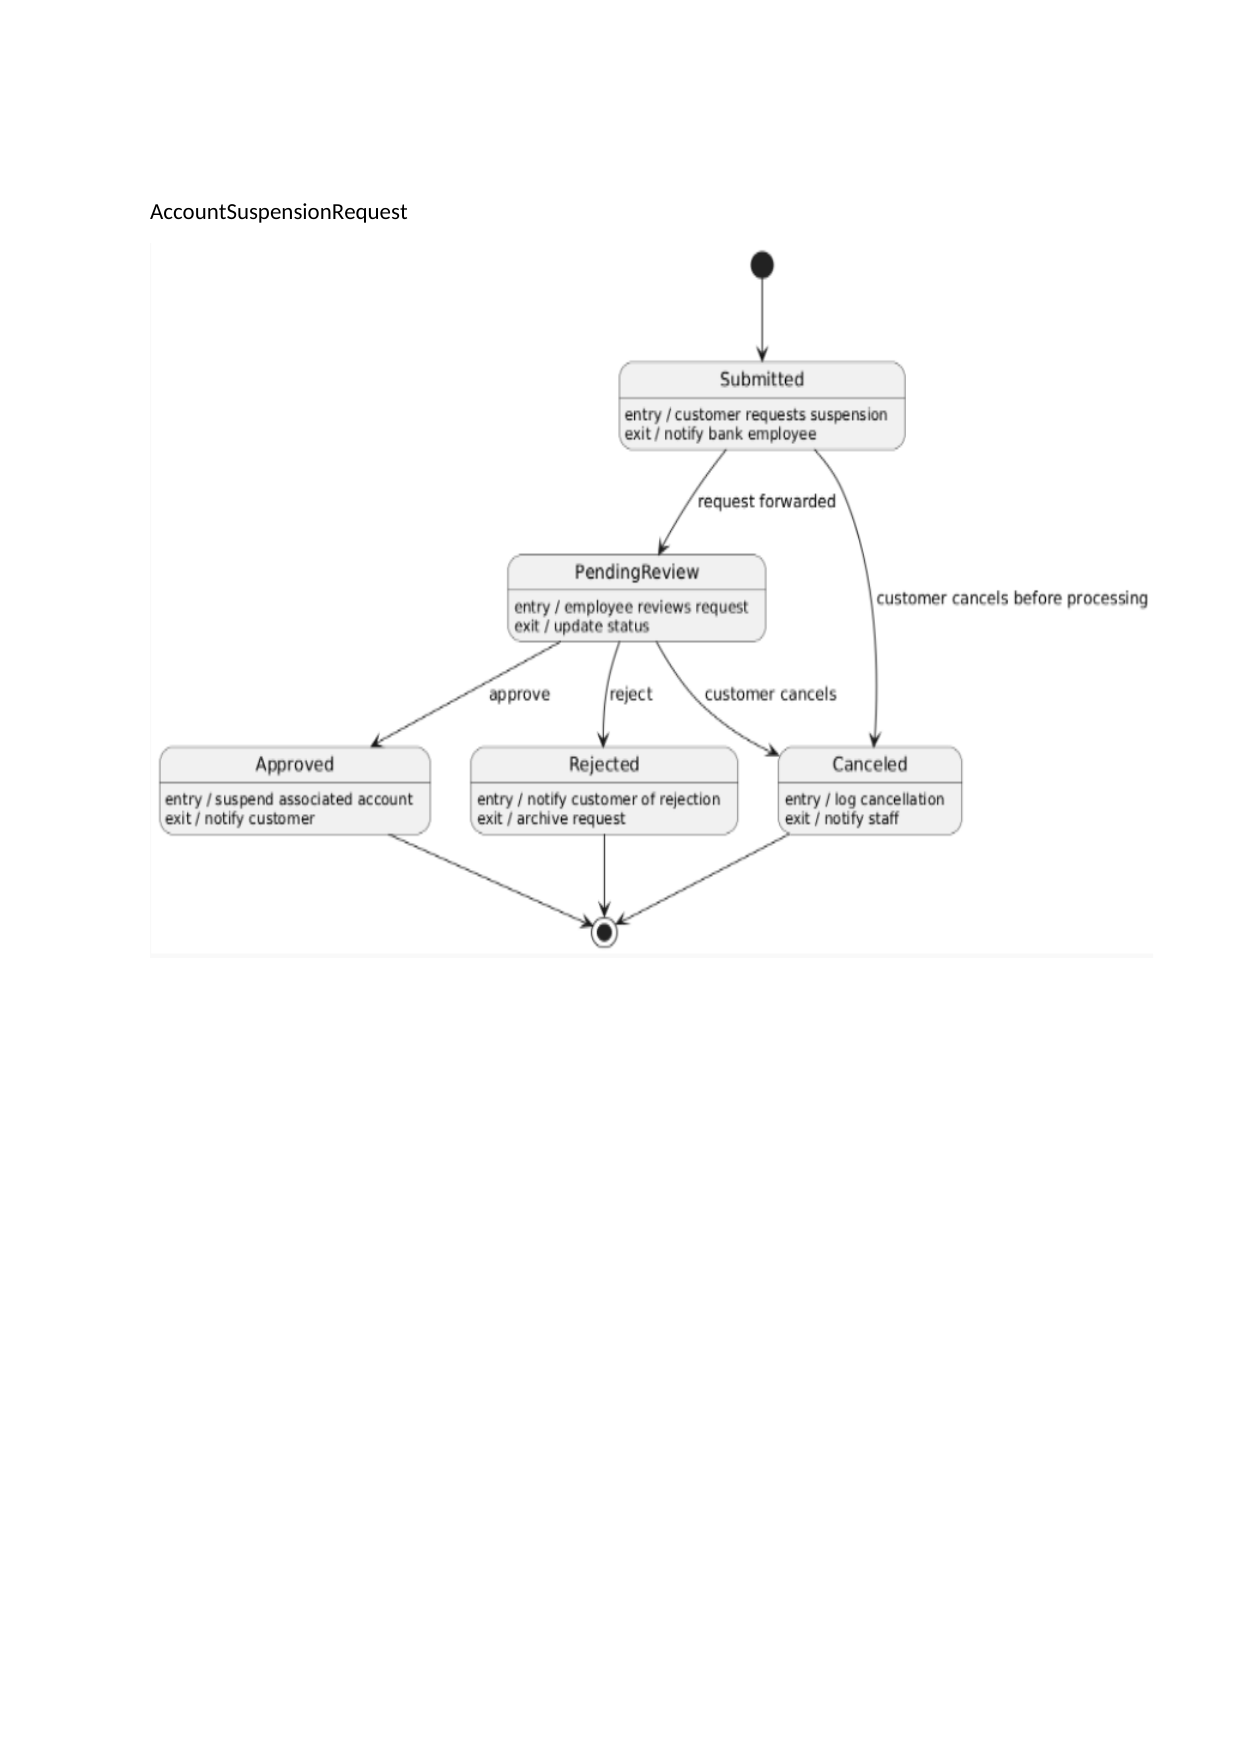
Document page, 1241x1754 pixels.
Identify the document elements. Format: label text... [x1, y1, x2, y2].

picture [150, 243, 1154, 958]
text AccountSuspensionRequest [150, 197, 1090, 225]
